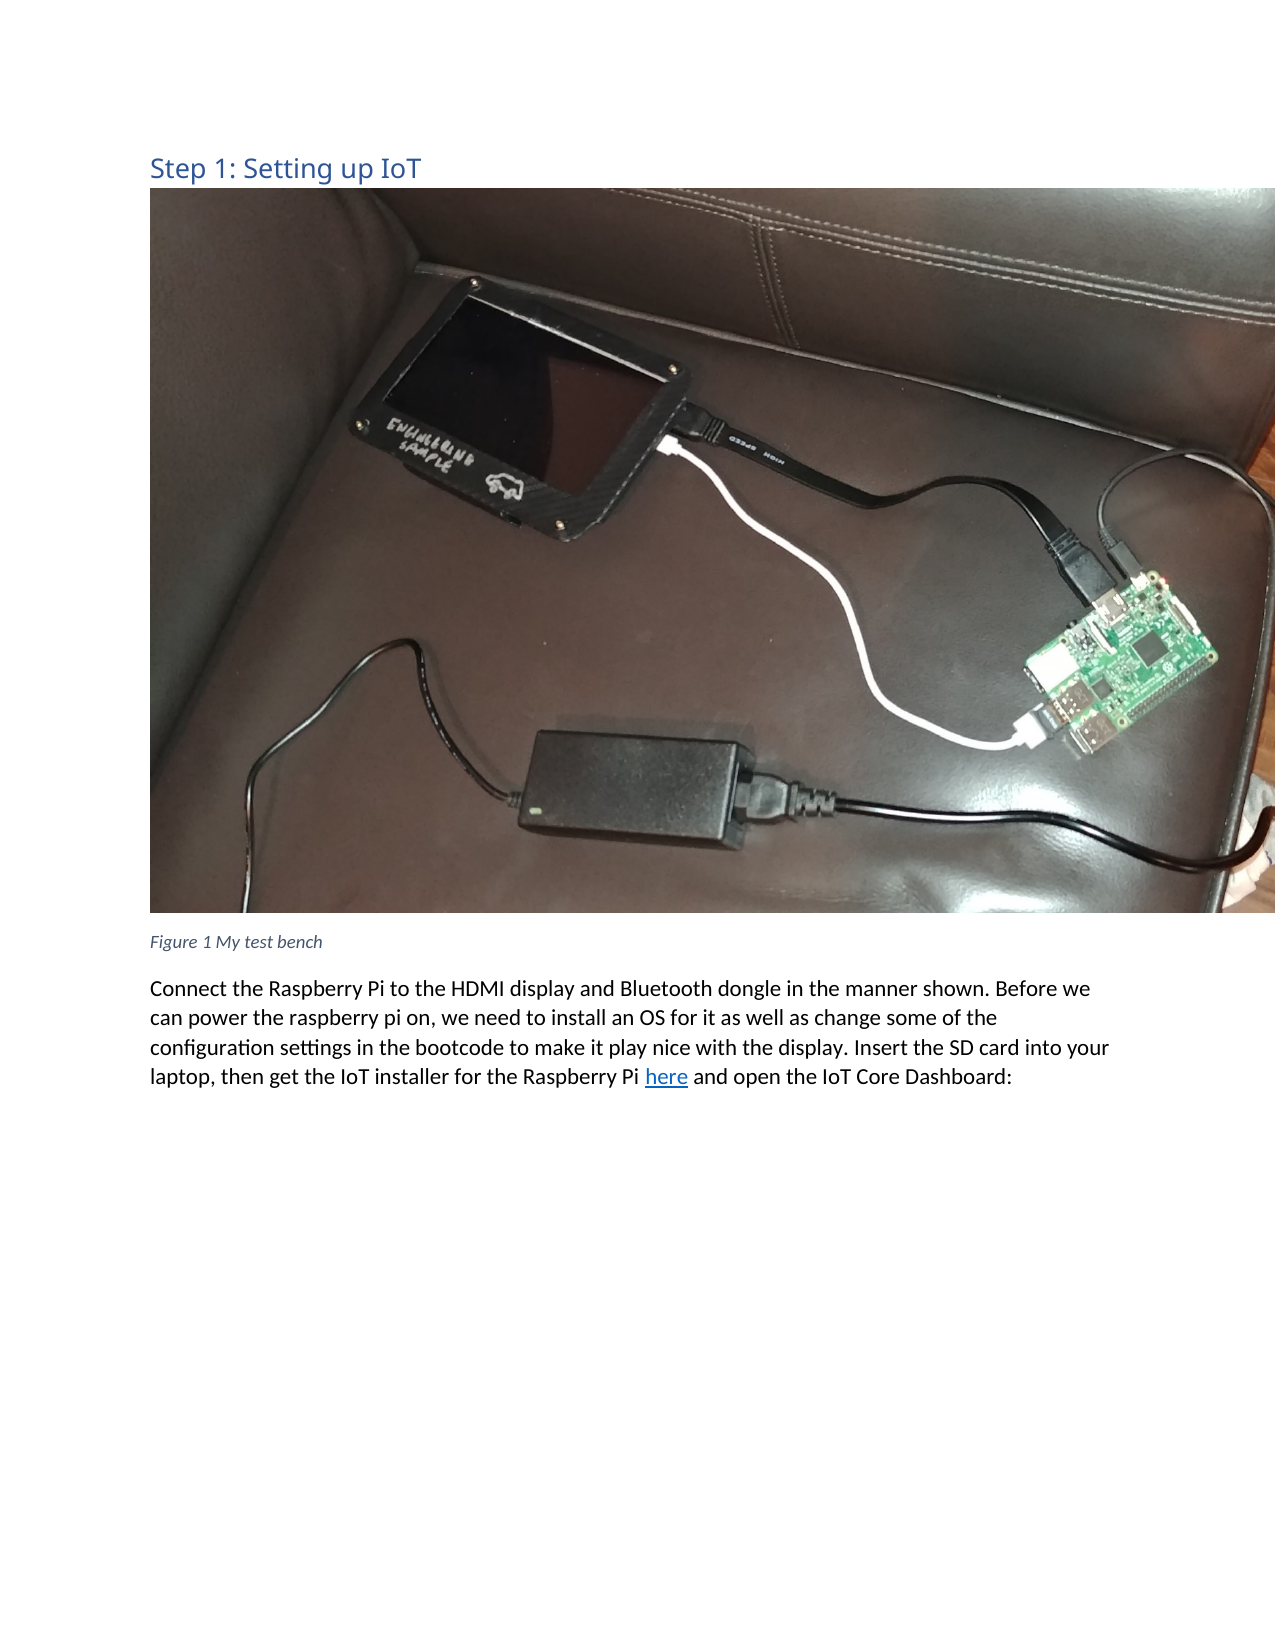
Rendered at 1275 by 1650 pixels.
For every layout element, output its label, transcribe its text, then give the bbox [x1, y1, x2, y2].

subtitle Step 1: Setting up IoT [150, 150, 1125, 187]
text Connect the Raspberry Pi to the HDMI display and Bluetooth dongle in the manner shown. Before we can power the raspberry pi on, we need to install an OS for it as well as change some of the configuration settings in the bootcode to make it play nice with the display. Insert the SD card into your laptop, then get the IoT installer for the Raspberry Pi here and open the IoT Core Dashboard: [150, 974, 1125, 1090]
text Figure 1 My test bench [150, 930, 1125, 953]
picture [150, 188, 1275, 913]
